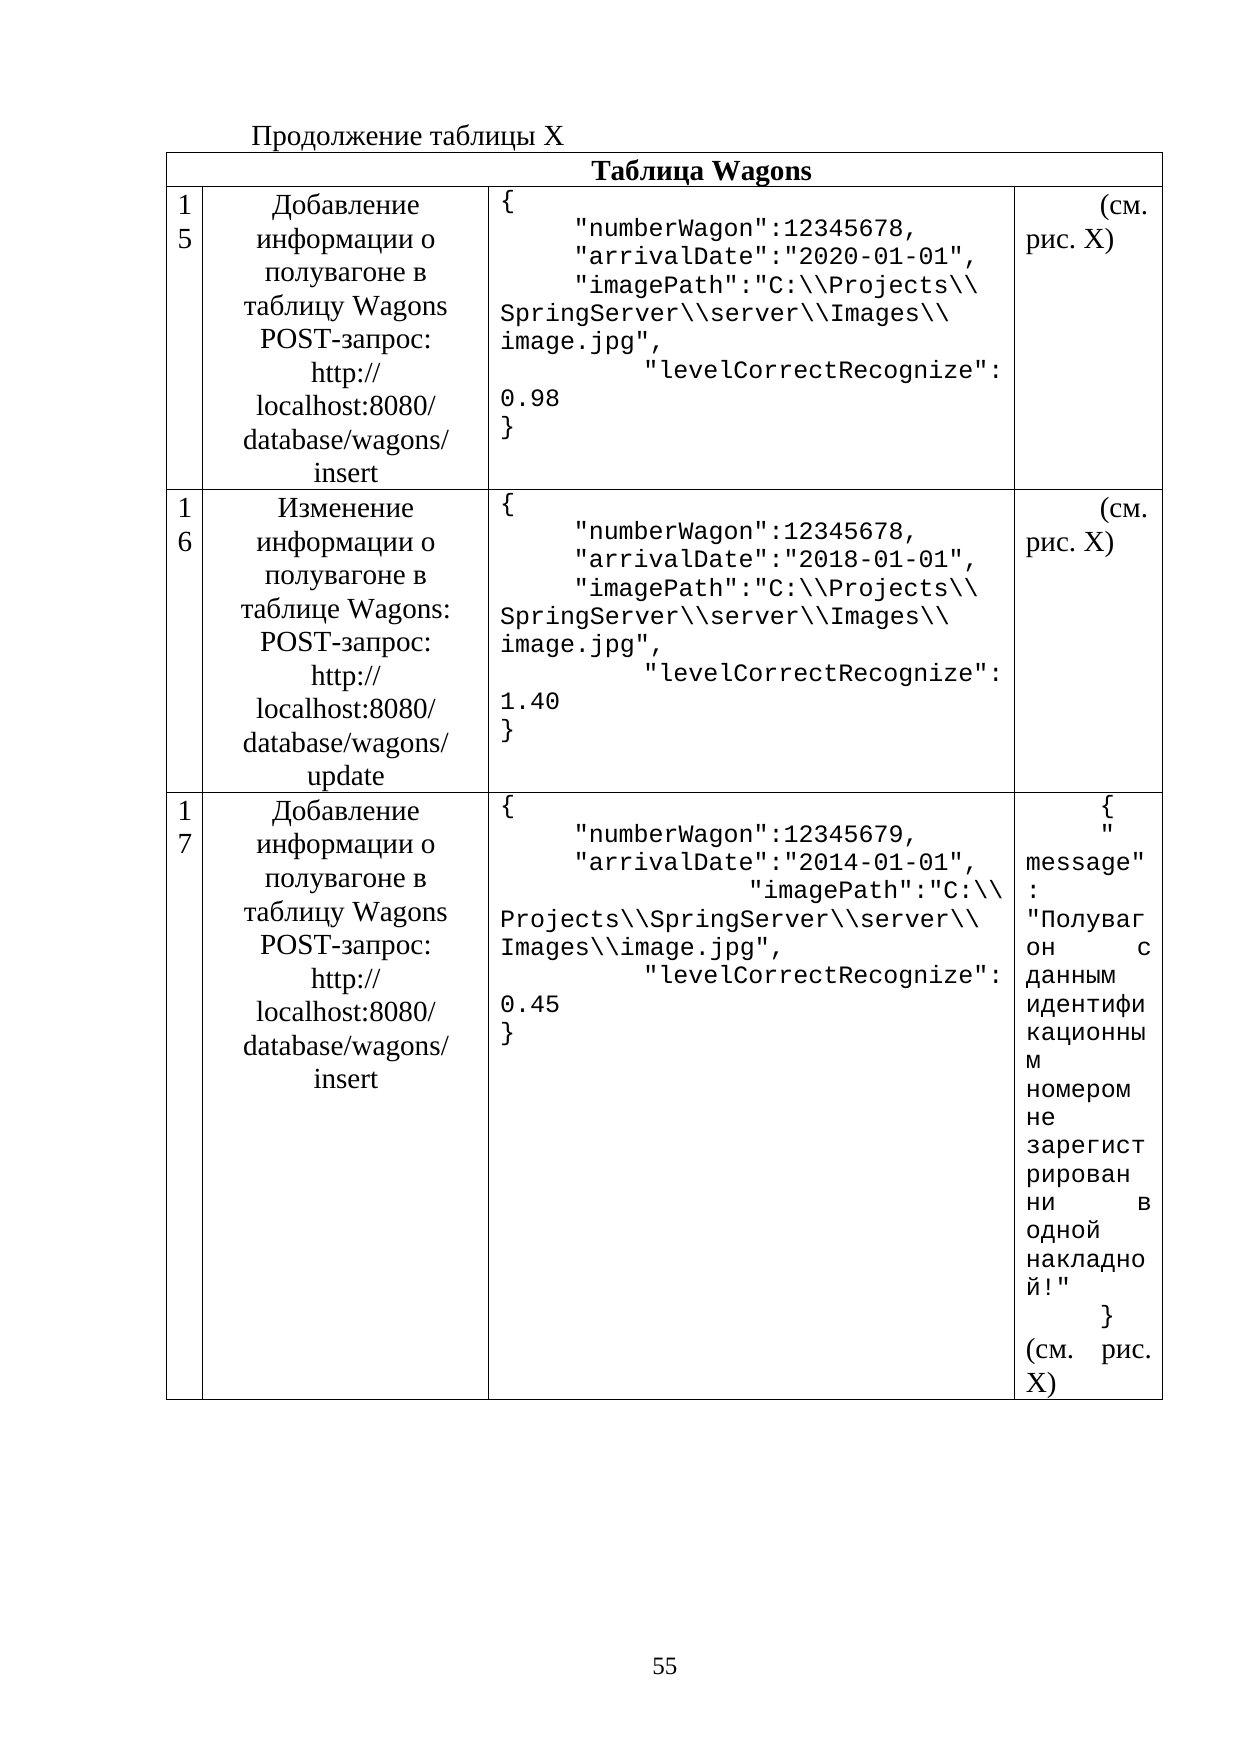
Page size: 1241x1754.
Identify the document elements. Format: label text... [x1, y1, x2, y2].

table_cell { "message": "Полувагон с данным идентификационным номером не зарегистрирован ни в одной накладной!" } (см. рис. X) [1015, 793, 1162, 1398]
table_cell 15 [167, 187, 202, 489]
table_cell { "numberWagon":12345679, "arrivalDate":"2014-01-01", "imagePath":" "levelCorrectRecognize": 0.45 } [489, 793, 1014, 1398]
table_cell (см. рис. X) [1015, 490, 1162, 792]
table_cell { "numberWagon":12345678, "arrivalDate":"2020-01-01", "imagePath":" "levelCorrectRecognize": 0.98 } [489, 187, 1014, 489]
table_cell Добавление информации о полувагоне в таблицу Wagons POST-запрос: http://localhost:8080/database/wagons/insert [203, 187, 488, 489]
table_cell { "numberWagon":12345678, "arrivalDate":"2018-01-01", "imagePath":" "levelCorrectRecognize": 1.40 } [489, 490, 1014, 792]
table_header Таблица Wagons [167, 153, 1162, 186]
text Продолжение таблицы X [177, 118, 1152, 152]
table_cell Добавление информации о полувагоне в таблицу Wagons POST-запрос: http://localhost:8080/database/wagons/insert [203, 793, 488, 1398]
table_cell (см. рис. X) [1015, 187, 1162, 489]
table_cell 17 [167, 793, 202, 1398]
table_cell Изменение информации о полувагоне в таблице Wagons: POST-запрос: http://localhost:8080/database/wagons/update [203, 490, 488, 792]
table_cell 16 [167, 490, 202, 792]
